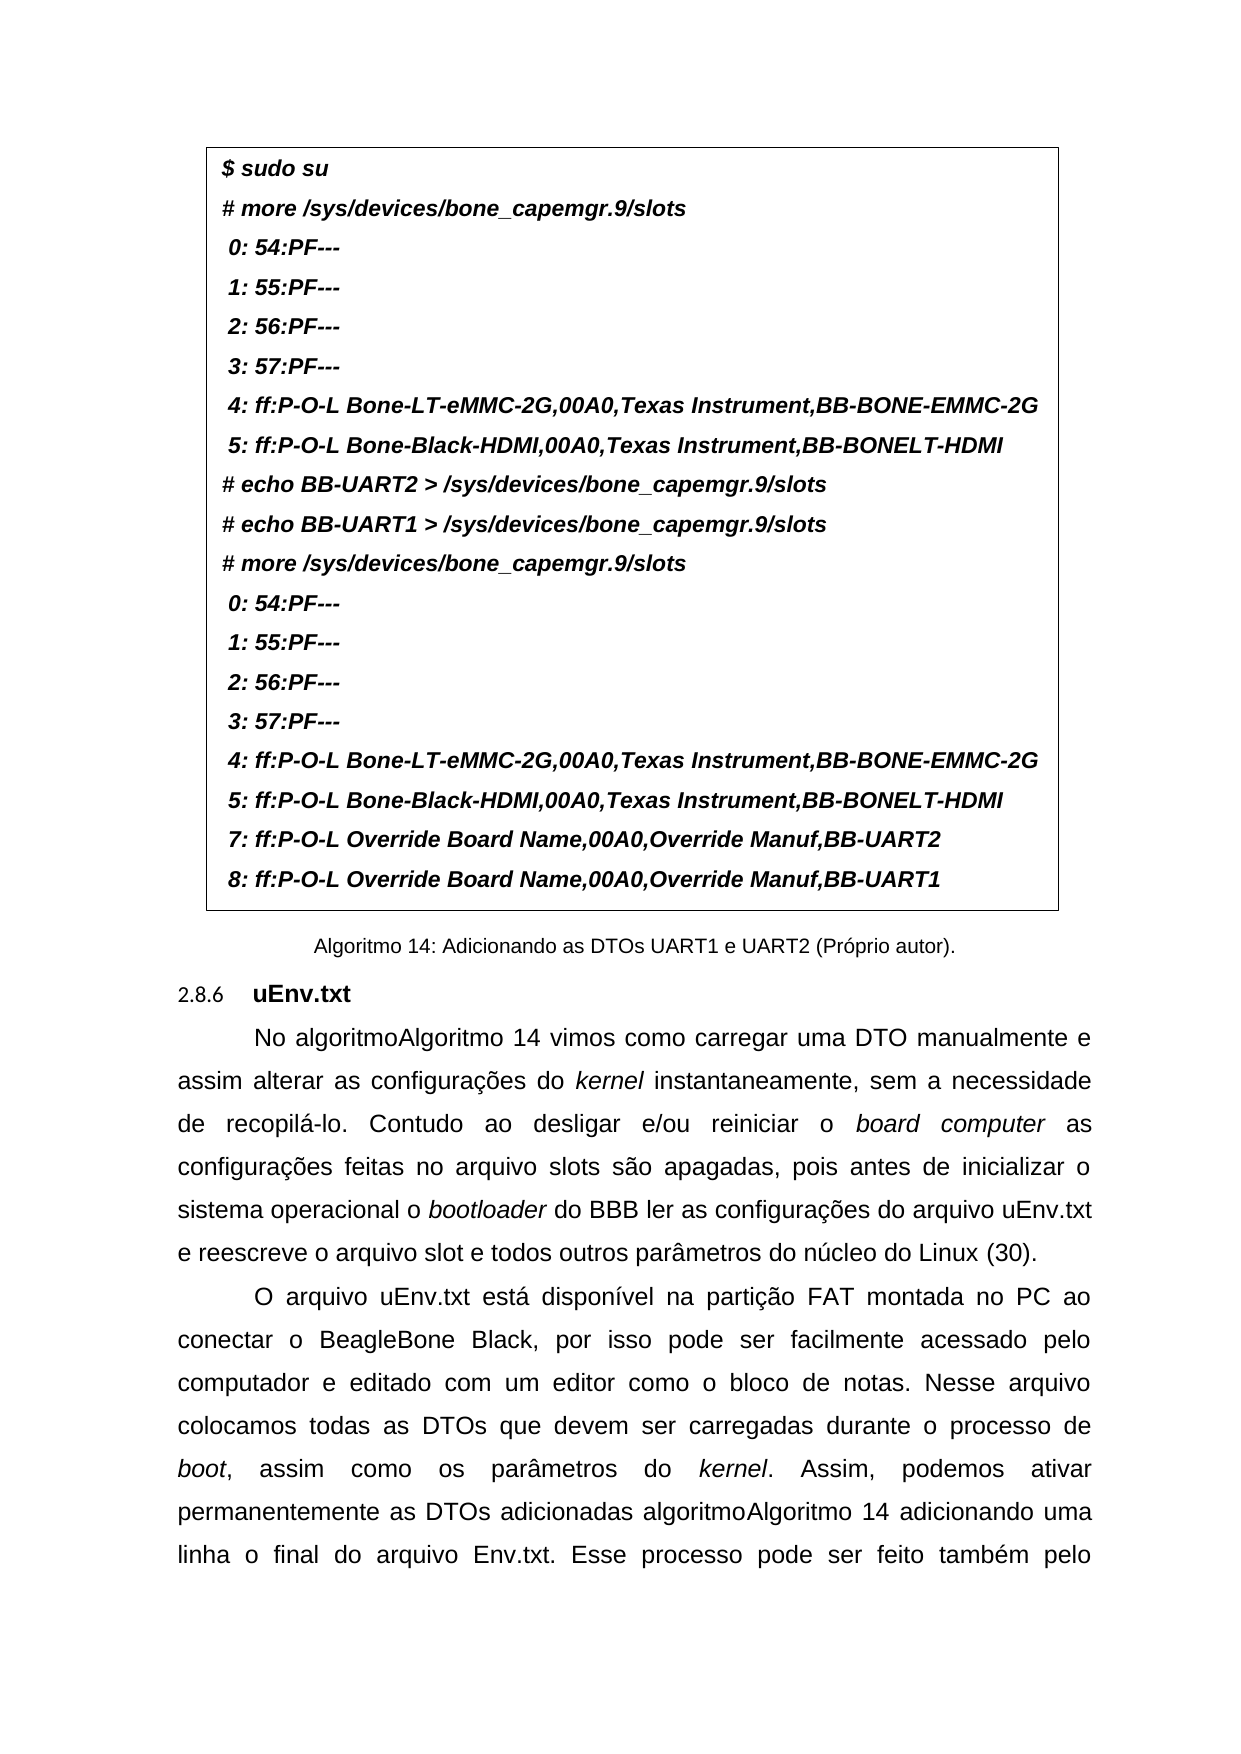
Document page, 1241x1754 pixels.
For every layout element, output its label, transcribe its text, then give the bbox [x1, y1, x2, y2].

text Algoritmo : Adicionando as DTOs UART1 e UART2 (Próprio autor). [177, 934, 1092, 958]
subtitle uEnv.txt [177, 979, 1092, 1008]
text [177, 1282, 1092, 1569]
text No algoritmoAlgoritmo 14 vimos como carregar uma DTO manualmente e assim alterar as configurações do kernel instantaneamente, sem a necessidade de recopilá-lo. Contudo ao desligar e/ou reiniciar o board computer as configurações feitas no arquivo slots são apagadas, pois antes de inicializar o sistema operacional o bootloader do BBB ler as configurações do arquivo uEnv.txt e reescreve o arquivo slot e todos outros parâmetros do núcleo do Linux . [177, 1023, 1092, 1267]
